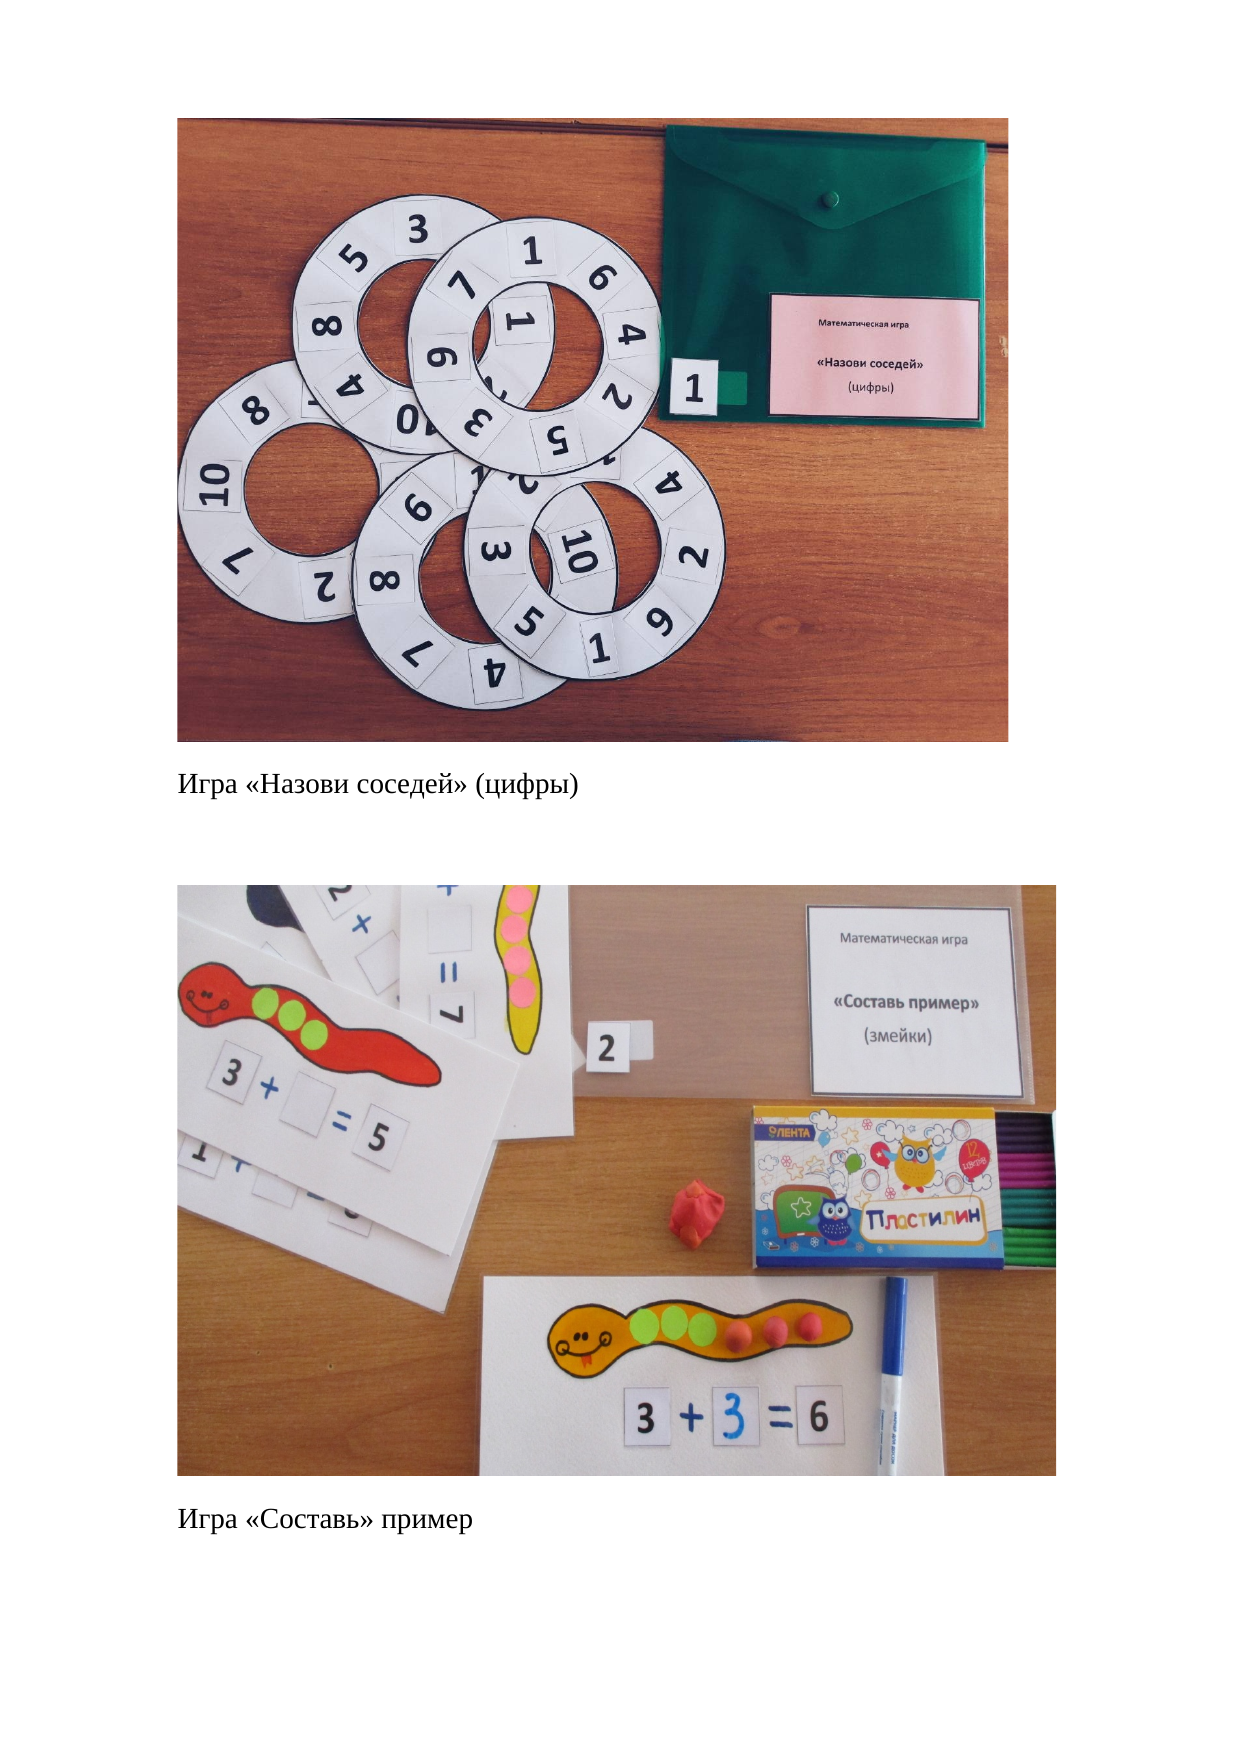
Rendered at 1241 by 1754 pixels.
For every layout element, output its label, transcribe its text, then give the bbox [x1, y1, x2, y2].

picture [177, 885, 1057, 1476]
text Игра «Назови соседей» (цифры) [177, 767, 1152, 800]
text Игра «Составь» пример [177, 1501, 1152, 1534]
picture [177, 118, 1009, 742]
